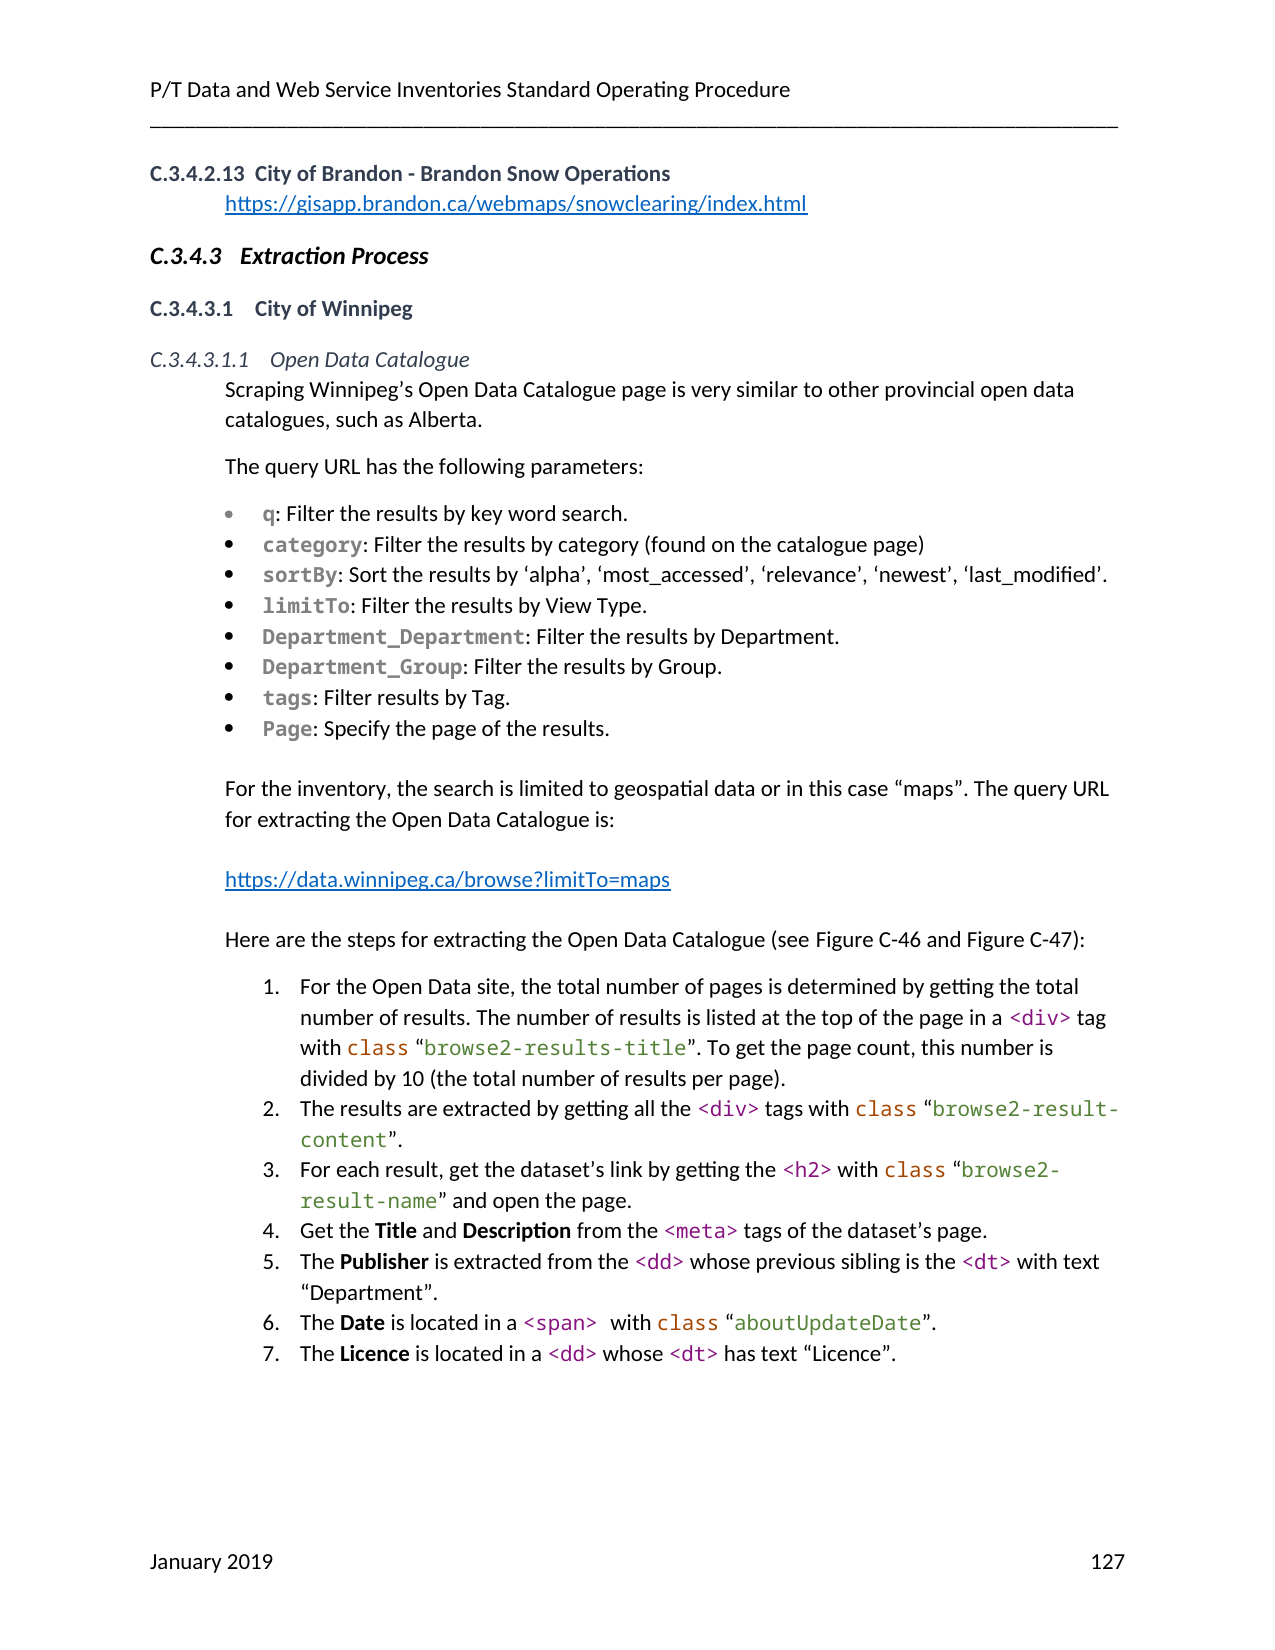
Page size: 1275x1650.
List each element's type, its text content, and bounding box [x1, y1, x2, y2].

list Department_Department: Filter the results by Department. [225, 622, 1125, 650]
list The Date is located in a <span> with class “aboutUpdateDate”. [262, 1308, 1125, 1336]
list The Licence is located in a <dd> whose <dt> has text “Licence”. [262, 1339, 1125, 1367]
list The results are extracted by getting all the <div> tags with class “browse2-result-content”. [262, 1094, 1125, 1153]
list limitTo: Filter the results by View Type. [225, 591, 1125, 619]
list For the Open Data site, the total number of pages is determined by getting the total number of results. The number of results is listed at the top of the page in a <div> tag with class “browse2-results-title”. To get the page count, this number is divided by 10 (the total number of results per page). [262, 972, 1125, 1092]
list sortBy: Sort the results by ‘alpha’, ‘most_accessed’, ‘relevance’, ‘newest’, ‘last_modified’. [225, 561, 1125, 589]
list category: Filter the results by category (found on the catalogue page) [225, 530, 1125, 558]
list Page: Specify the page of the results. [225, 714, 1125, 742]
subtitle City of Brandon - Brandon Snow Operations [150, 159, 1125, 187]
subtitle Open Data Catalogue [150, 345, 1125, 373]
text The query URL has the following parameters: [225, 452, 1125, 480]
subtitle City of Winnipeg [150, 294, 1125, 322]
list The Publisher is extracted from the <dd> whose previous sibling is the <dt> with text “Department”. [262, 1247, 1125, 1306]
text https://data.winnipeg.ca/browse?limitTo=maps [225, 865, 1125, 893]
list tags: Filter results by Tag. [225, 683, 1125, 711]
text https://gisapp.brandon.ca/webmaps/snowclearing/index.html [225, 189, 1125, 217]
list For each result, get the dataset’s link by getting the <h2> with class “browse2-result-name” and open the page. [262, 1155, 1125, 1214]
list q: Filter the results by key word search. [225, 499, 1125, 528]
list Department_Group: Filter the results by Group. [225, 652, 1125, 681]
text For the inventory, the search is limited to geospatial data or in this case “maps”. The query URL for extracting the Open Data Catalogue is: [225, 774, 1125, 833]
text Scraping Winnipeg’s Open Data Catalogue page is very similar to other provincial open data catalogues, such as Alberta. [225, 375, 1125, 433]
subtitle Extraction Process [150, 240, 1125, 271]
list Get the Title and Description from the <meta> tags of the dataset’s page. [262, 1217, 1125, 1245]
